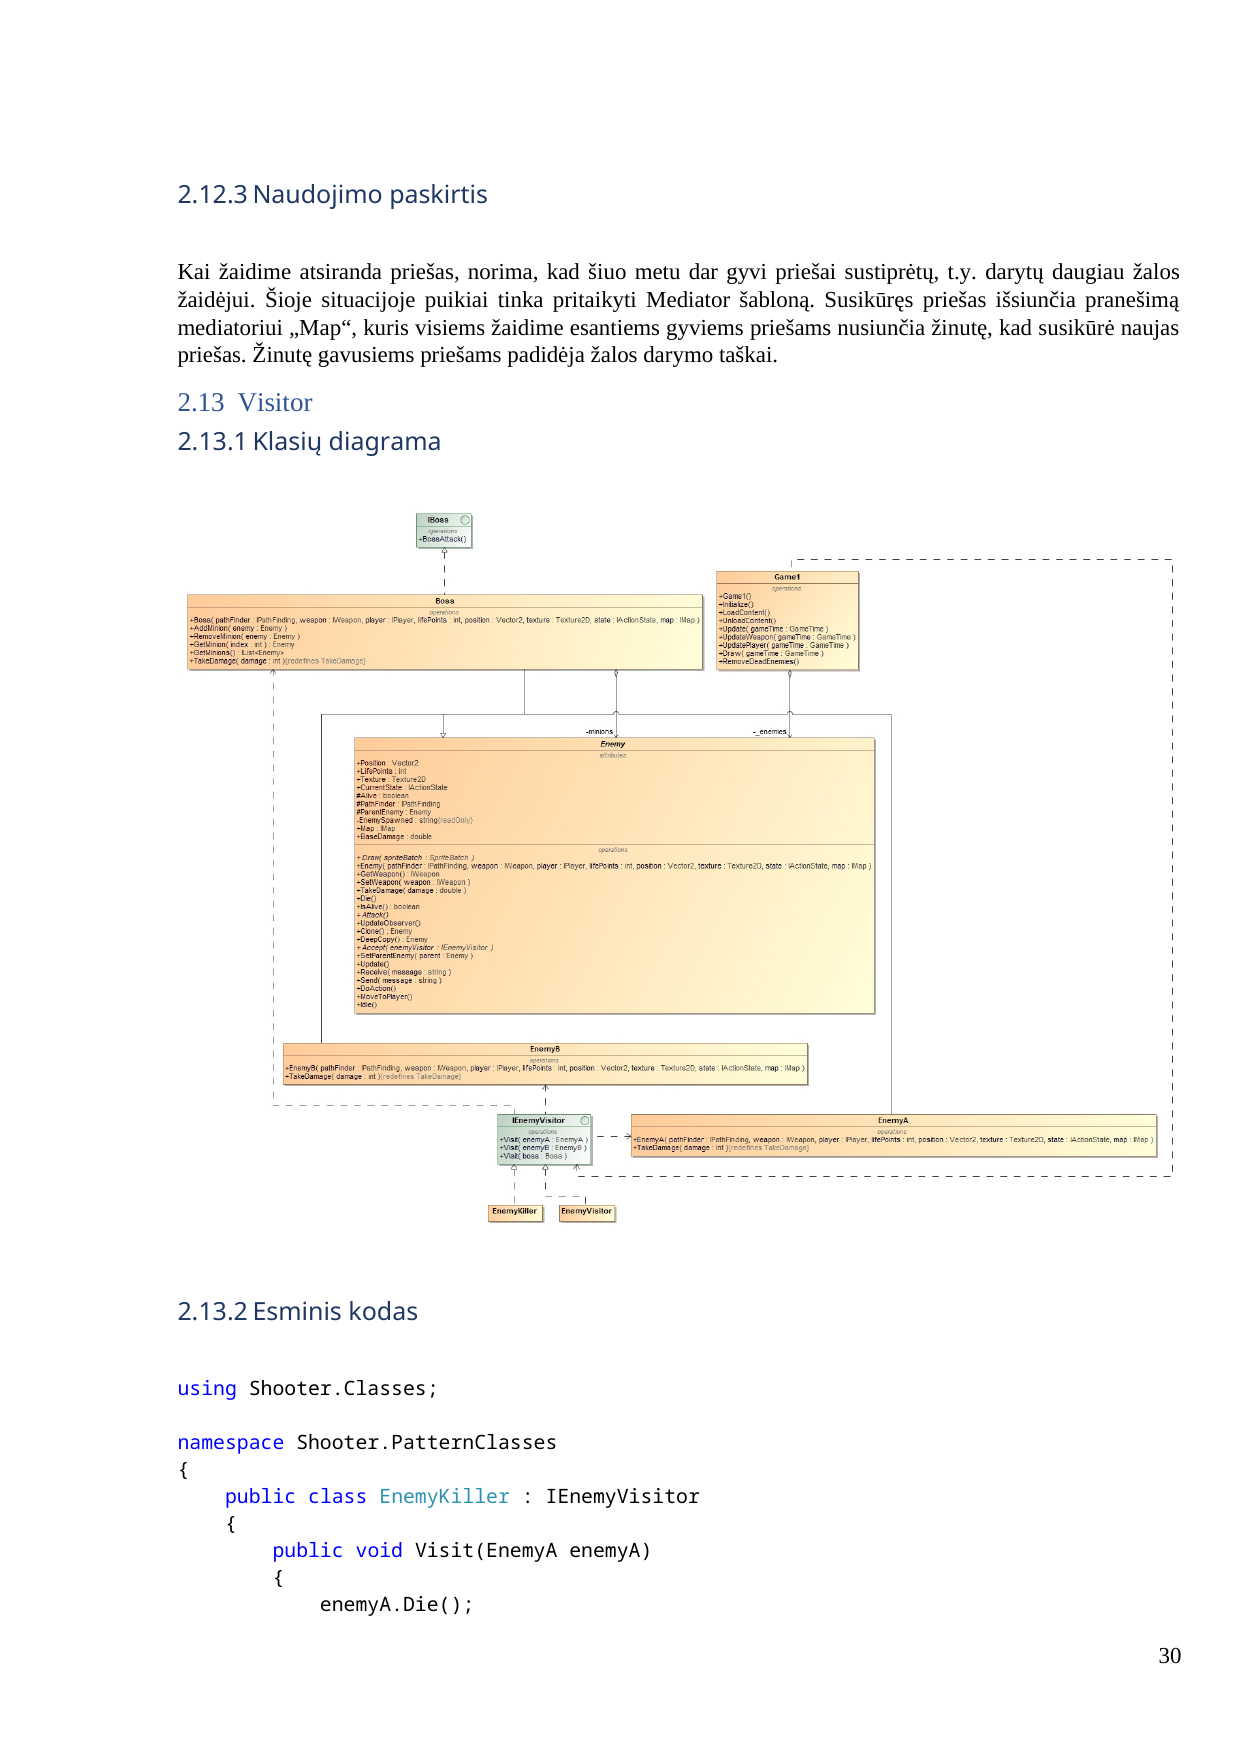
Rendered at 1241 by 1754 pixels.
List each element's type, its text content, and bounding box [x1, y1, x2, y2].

text namespace Shooter.PatternClasses [177, 1428, 1181, 1455]
subtitle Esminis kodas [177, 1294, 1181, 1328]
text enemyA.Die(); [177, 1590, 1181, 1617]
subtitle Naudojimo paskirtis [177, 177, 1181, 211]
text { [177, 1509, 1181, 1536]
text public void Visit(EnemyA enemyA) [177, 1536, 1181, 1563]
text using Shooter.Classes; [177, 1374, 1181, 1401]
text Kai žaidime atsiranda priešas, norima, kad šiuo metu dar gyvi priešai sustiprėtų, t.y. darytų daugiau žalos žaidėjui. Šioje situacijoje puikiai tinka pritaikyti Mediator šabloną. Susikūręs priešas išsiunčia pranešimą mediatoriui „Map“, kuris visiems žaidime esantiems gyviems priešams nusiunčia žinutę, kad susikūrė naujas priešas. Žinutę gavusiems priešams padidėja žalos darymo taškai. [177, 258, 1181, 368]
text { [177, 1455, 1181, 1482]
text { [177, 1563, 1181, 1590]
subtitle Visitor [177, 386, 1181, 417]
text public class EnemyKiller : IEnemyVisitor [177, 1482, 1181, 1509]
subtitle Klasių diagrama [177, 423, 1181, 457]
picture [177, 503, 1182, 1231]
